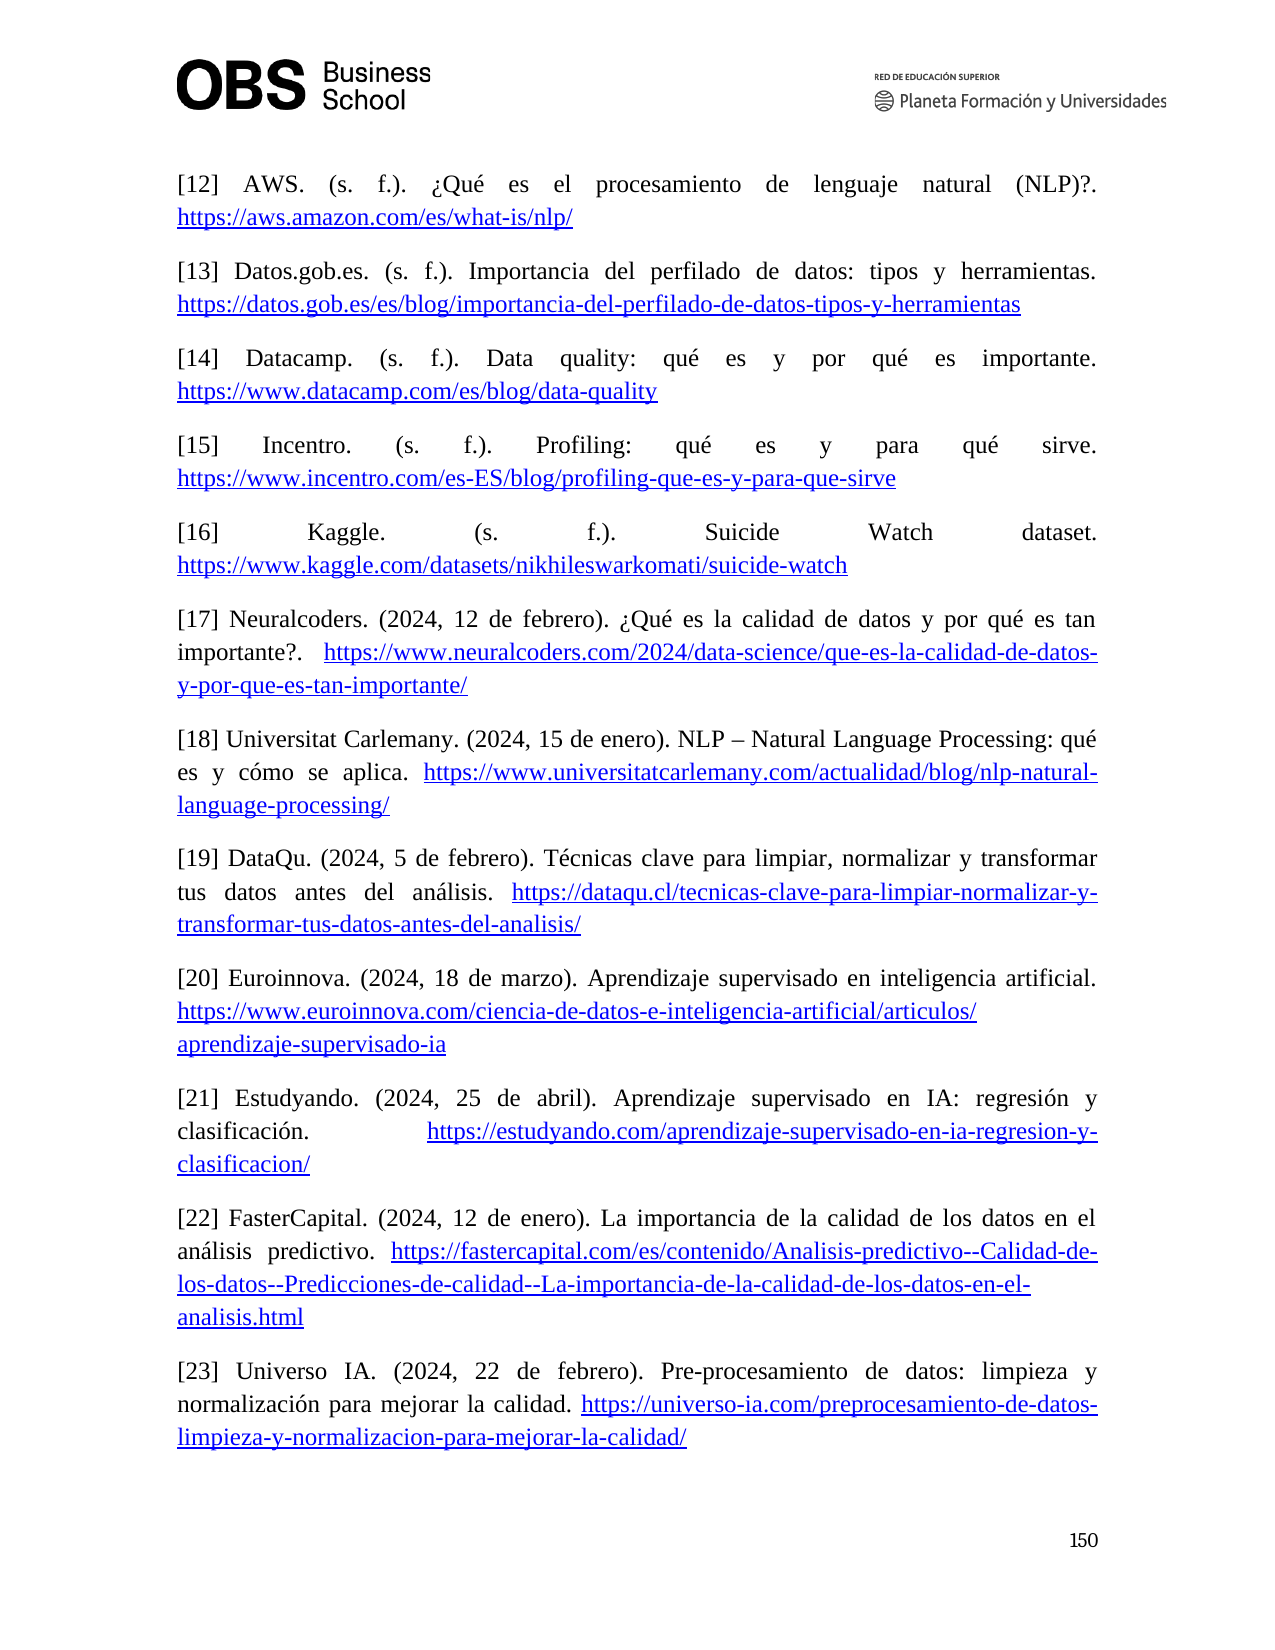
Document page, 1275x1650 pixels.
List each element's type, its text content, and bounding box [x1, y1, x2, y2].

picture [874, 72, 1167, 112]
text [12] AWS. (s. f.). ¿Qué es el procesamiento de lenguaje natural (NLP)?. https://aws.amazon.com/es/what-is/nlp/ [177, 169, 1098, 231]
text [22] FasterCapital. (2024, 12 de enero). La importancia de la calidad de los datos en el análisis predictivo. https://fastercapital.com/es/contenido/Analisis-predictivo--Calidad-de-los-datos--Predicciones-de-calidad--La-importancia-de-la-calidad-de-los-datos-en-el-analisis.html [177, 1203, 1098, 1331]
text [14] Datacamp. (s. f.). Data quality: qué es y por qué es importante. https://www.datacamp.com/es/blog/data-quality [177, 343, 1098, 405]
picture [177, 59, 431, 110]
text [13] Datos.gob.es. (s. f.). Importancia del perfilado de datos: tipos y herramientas. https://datos.gob.es/es/blog/importancia-del-perfilado-de-datos-tipos-y-herramientas [177, 256, 1098, 318]
text [15] Incentro. (s. f.). Profiling: qué es y para qué sirve. https://www.incentro.com/es-ES/blog/profiling-que-es-y-para-que-sirve [177, 430, 1098, 492]
text [17] Neuralcoders. (2024, 12 de febrero). ¿Qué es la calidad de datos y por qué es tan importante?. https://www.neuralcoders.com/2024/data-science/que-es-la-calidad-de-datos-y-por-que-es-tan-importante/ [177, 604, 1098, 698]
text [21] Estudyando. (2024, 25 de abril). Aprendizaje supervisado en IA: regresión y clasificación. https://estudyando.com/aprendizaje-supervisado-en-ia-regresion-y-clasificacion/ [177, 1083, 1098, 1178]
text [23] Universo IA. (2024, 22 de febrero). Pre-procesamiento de datos: limpieza y normalización para mejorar la calidad. https://universo-ia.com/preprocesamiento-de-datos-limpieza-y-normalizacion-para-mejorar-la-calidad/ [177, 1356, 1098, 1451]
text [19] DataQu. (2024, 5 de febrero). Técnicas clave para limpiar, normalizar y transformar tus datos antes del análisis. https://dataqu.cl/tecnicas-clave-para-limpiar-normalizar-y-transformar-tus-datos-antes-del-analisis/ [177, 843, 1098, 938]
text [18] Universitat Carlemany. (2024, 15 de enero). NLP – Natural Language Processing: qué es y cómo se aplica. https://www.universitatcarlemany.com/actualidad/blog/nlp-natural-language-processing/ [177, 724, 1098, 818]
text [16] Kaggle. (s. f.). Suicide Watch dataset. https://www.kaggle.com/datasets/nikhileswarkomati/suicide-watch [177, 517, 1098, 579]
text [20] Euroinnova. (2024, 18 de marzo). Aprendizaje supervisado en inteligencia artificial. https://www.euroinnova.com/ciencia-de-datos-e-inteligencia-artificial/articulos/aprendizaje-supervisado-ia [177, 963, 1098, 1058]
